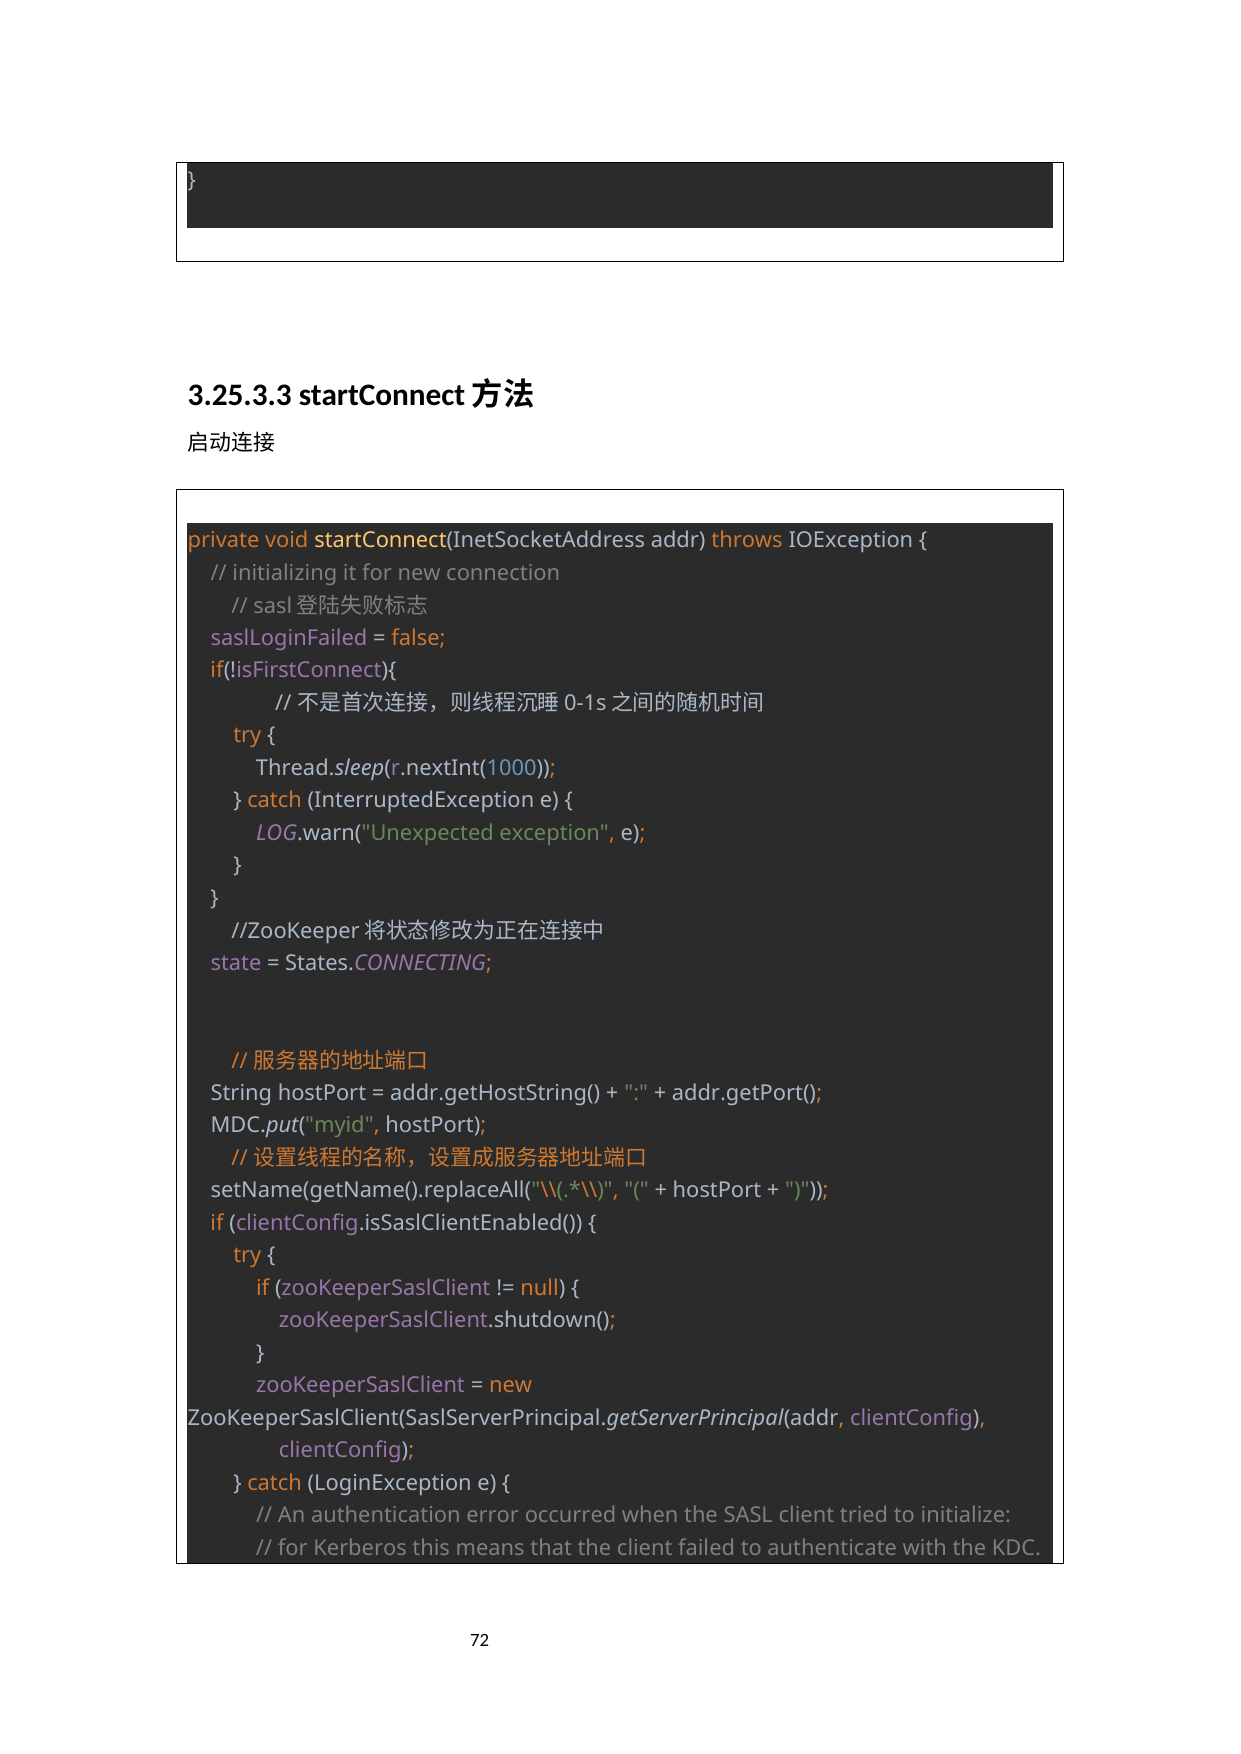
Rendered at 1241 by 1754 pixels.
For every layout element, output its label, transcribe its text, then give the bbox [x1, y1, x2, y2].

text 3.25.3.3 startConnect方法 [187, 359, 1053, 424]
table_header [177, 490, 1063, 1563]
text 启动连接 [187, 424, 1053, 457]
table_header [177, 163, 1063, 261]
